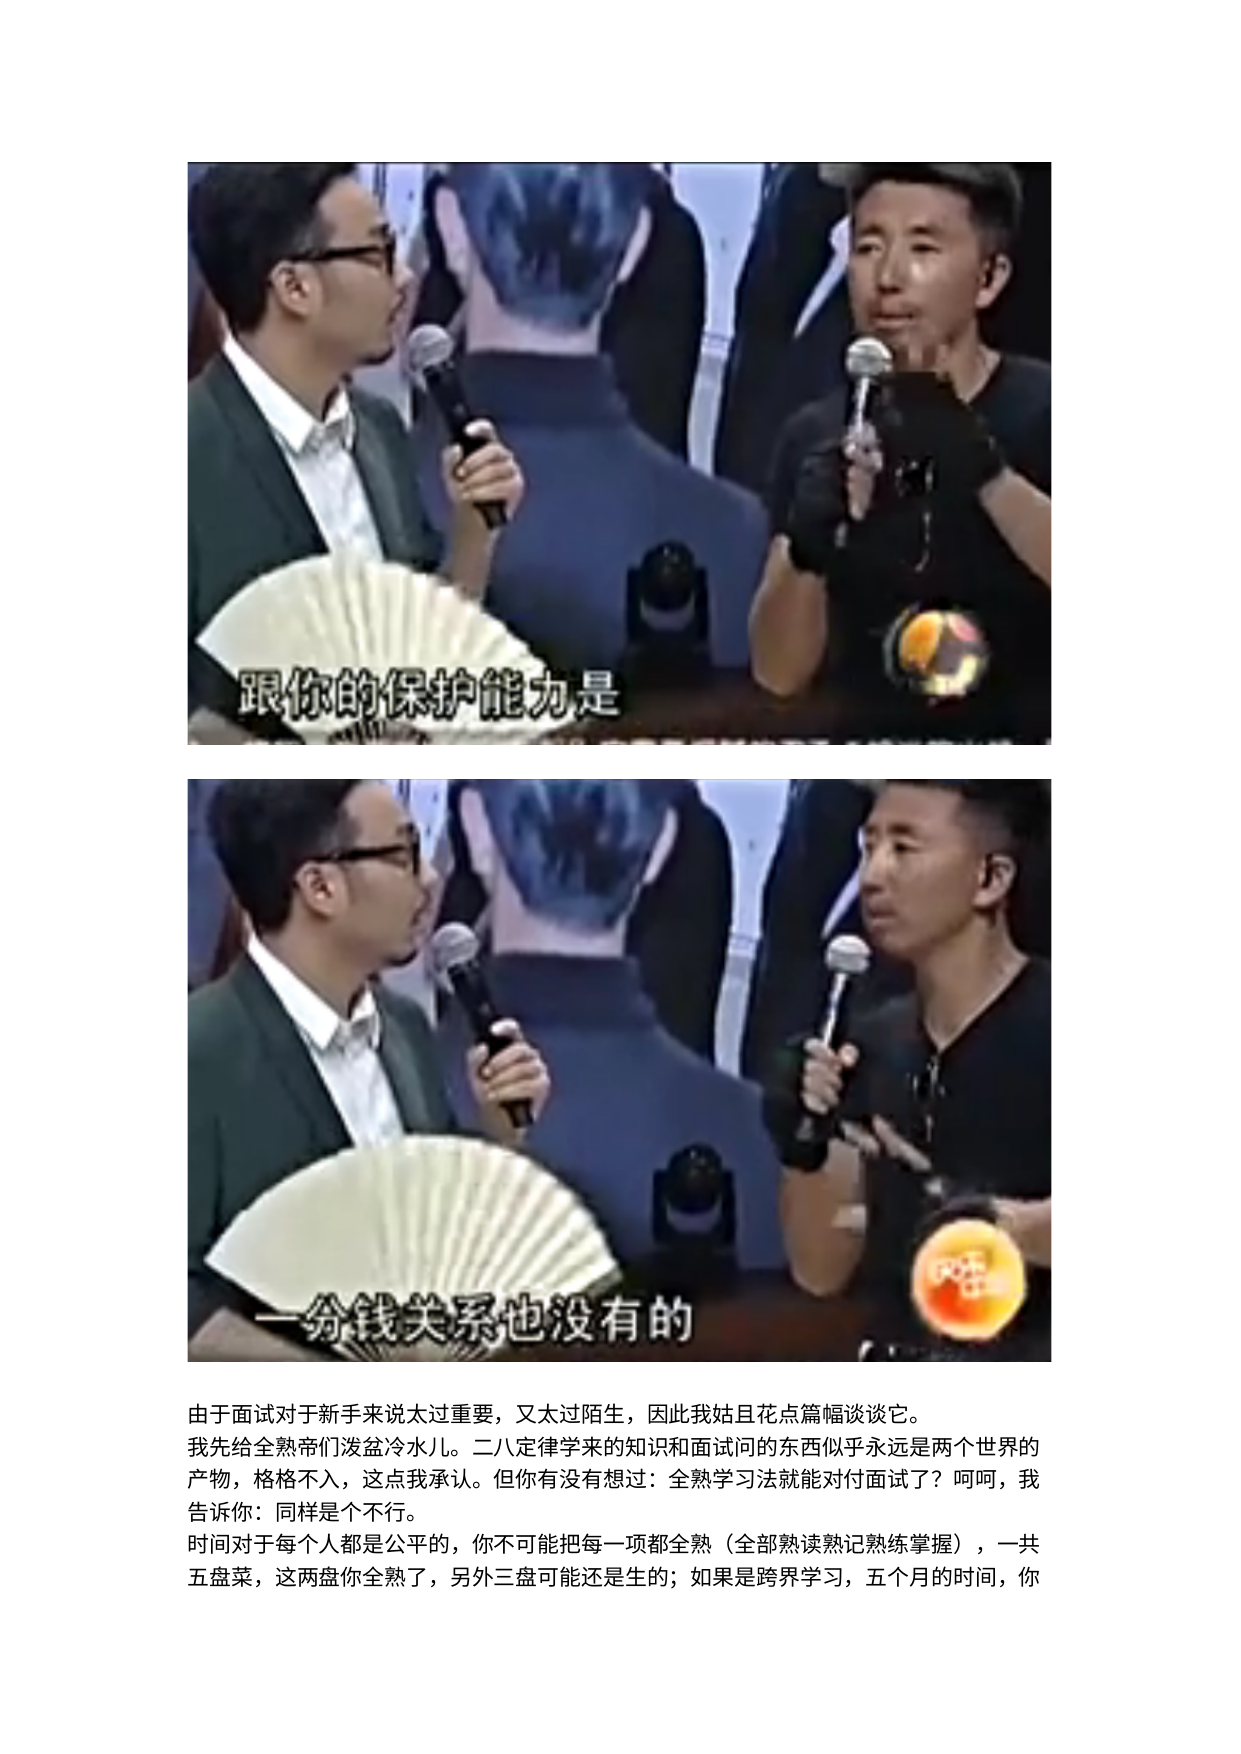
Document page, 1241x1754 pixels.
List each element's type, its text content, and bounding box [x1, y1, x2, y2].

picture [187, 162, 1052, 745]
text 我先给全熟帝们泼盆冷水儿。二八定律学来的知识和面试问的东西似乎永远是两个世界的产物，格格不入，这点我承认。但你有没有想过：全熟学习法就能对付面试了？呵呵，我告诉你：同样是个不行。 [187, 1429, 1053, 1527]
text 由于面试对于新手来说太过重要，又太过陌生，因此我姑且花点篇幅谈谈它。 [187, 1397, 1053, 1429]
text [187, 1527, 1053, 1592]
picture [187, 779, 1052, 1362]
